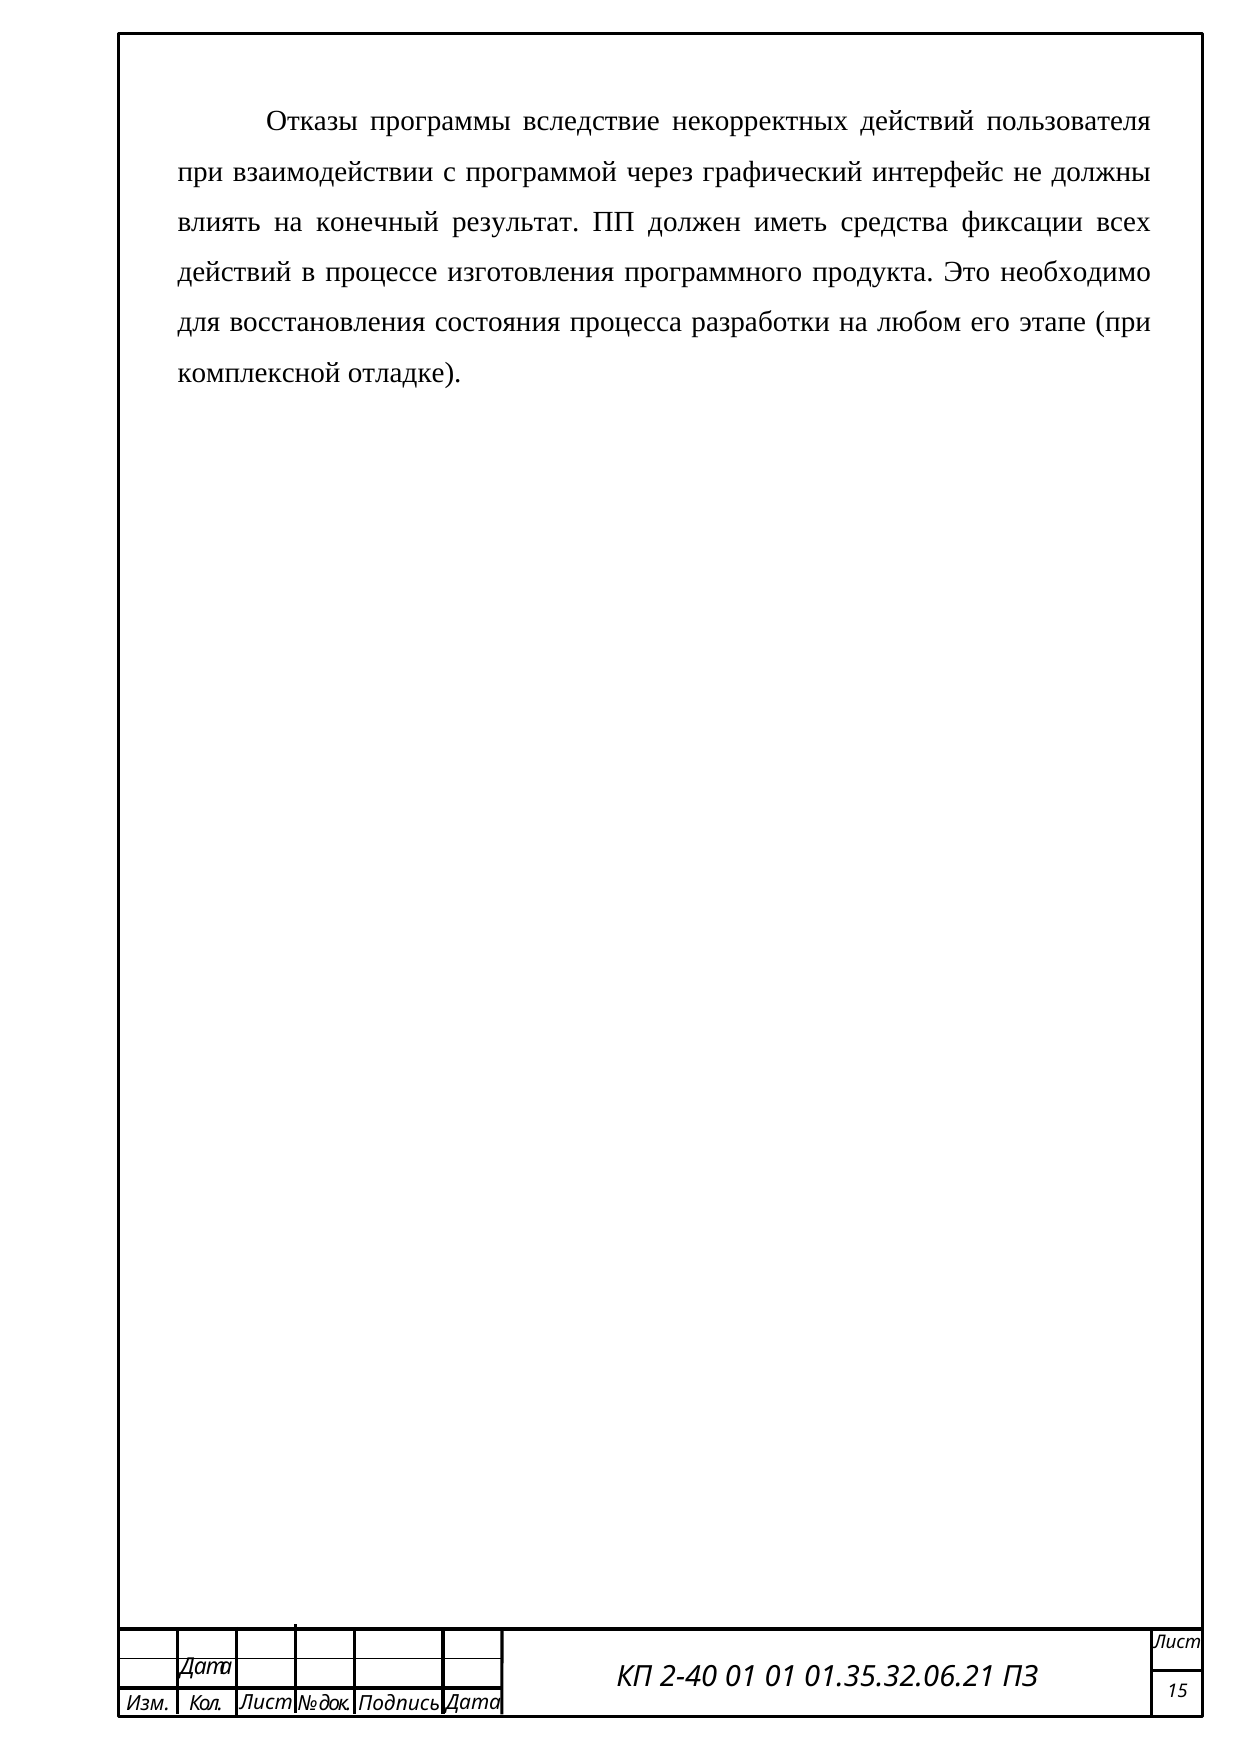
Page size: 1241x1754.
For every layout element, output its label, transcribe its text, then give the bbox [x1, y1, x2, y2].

list Отказы программы вследствие некорректных действий пользователя при взаимодействии с программой через графический интерфейс не должны влиять на конечный результат. ПП должен иметь средства фиксации всех действий в процессе изготовления программного продукта. Это необходимо для восстановления состояния процесса разработки на любом его этапе (при комплексной отладке). [177, 103, 1152, 388]
